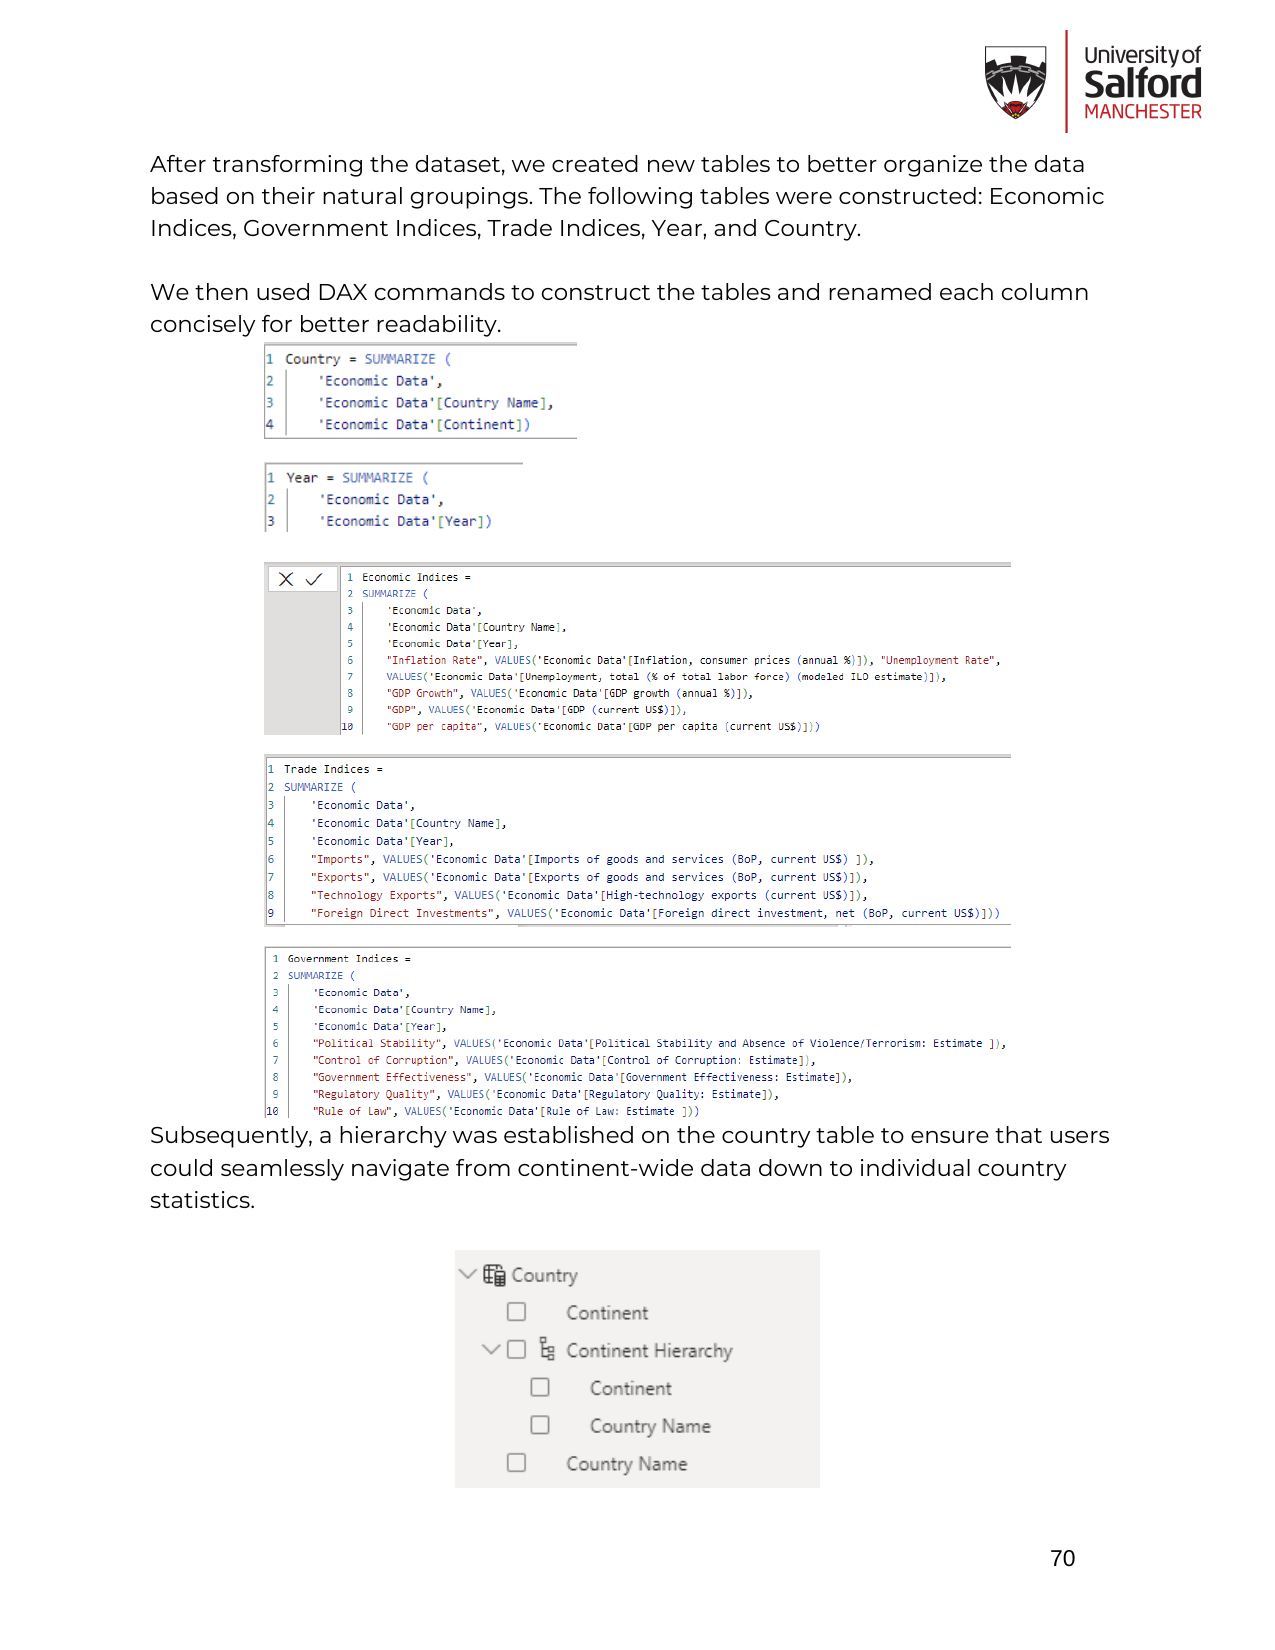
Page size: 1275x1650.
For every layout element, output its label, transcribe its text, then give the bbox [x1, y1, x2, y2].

picture [264, 754, 1011, 927]
text Subsequently, a hierarchy was established on the country table to ensure that users could seamlessly navigate from continent-wide data down to individual country statistics. [150, 1122, 1125, 1214]
text After transforming the dataset, we created new tables to better organize the data based on their natural groupings. The following tables were constructed: Economic Indices, Government Indices, Trade Indices, Year, and Country. [150, 150, 1125, 242]
picture [264, 946, 1011, 1118]
picture [985, 30, 1202, 133]
text We then used DAX commands to construct the tables and renamed each column concisely for better readability. [150, 278, 1125, 338]
picture [264, 562, 1011, 735]
picture [264, 462, 523, 532]
picture [264, 342, 577, 439]
picture [454, 1250, 821, 1488]
